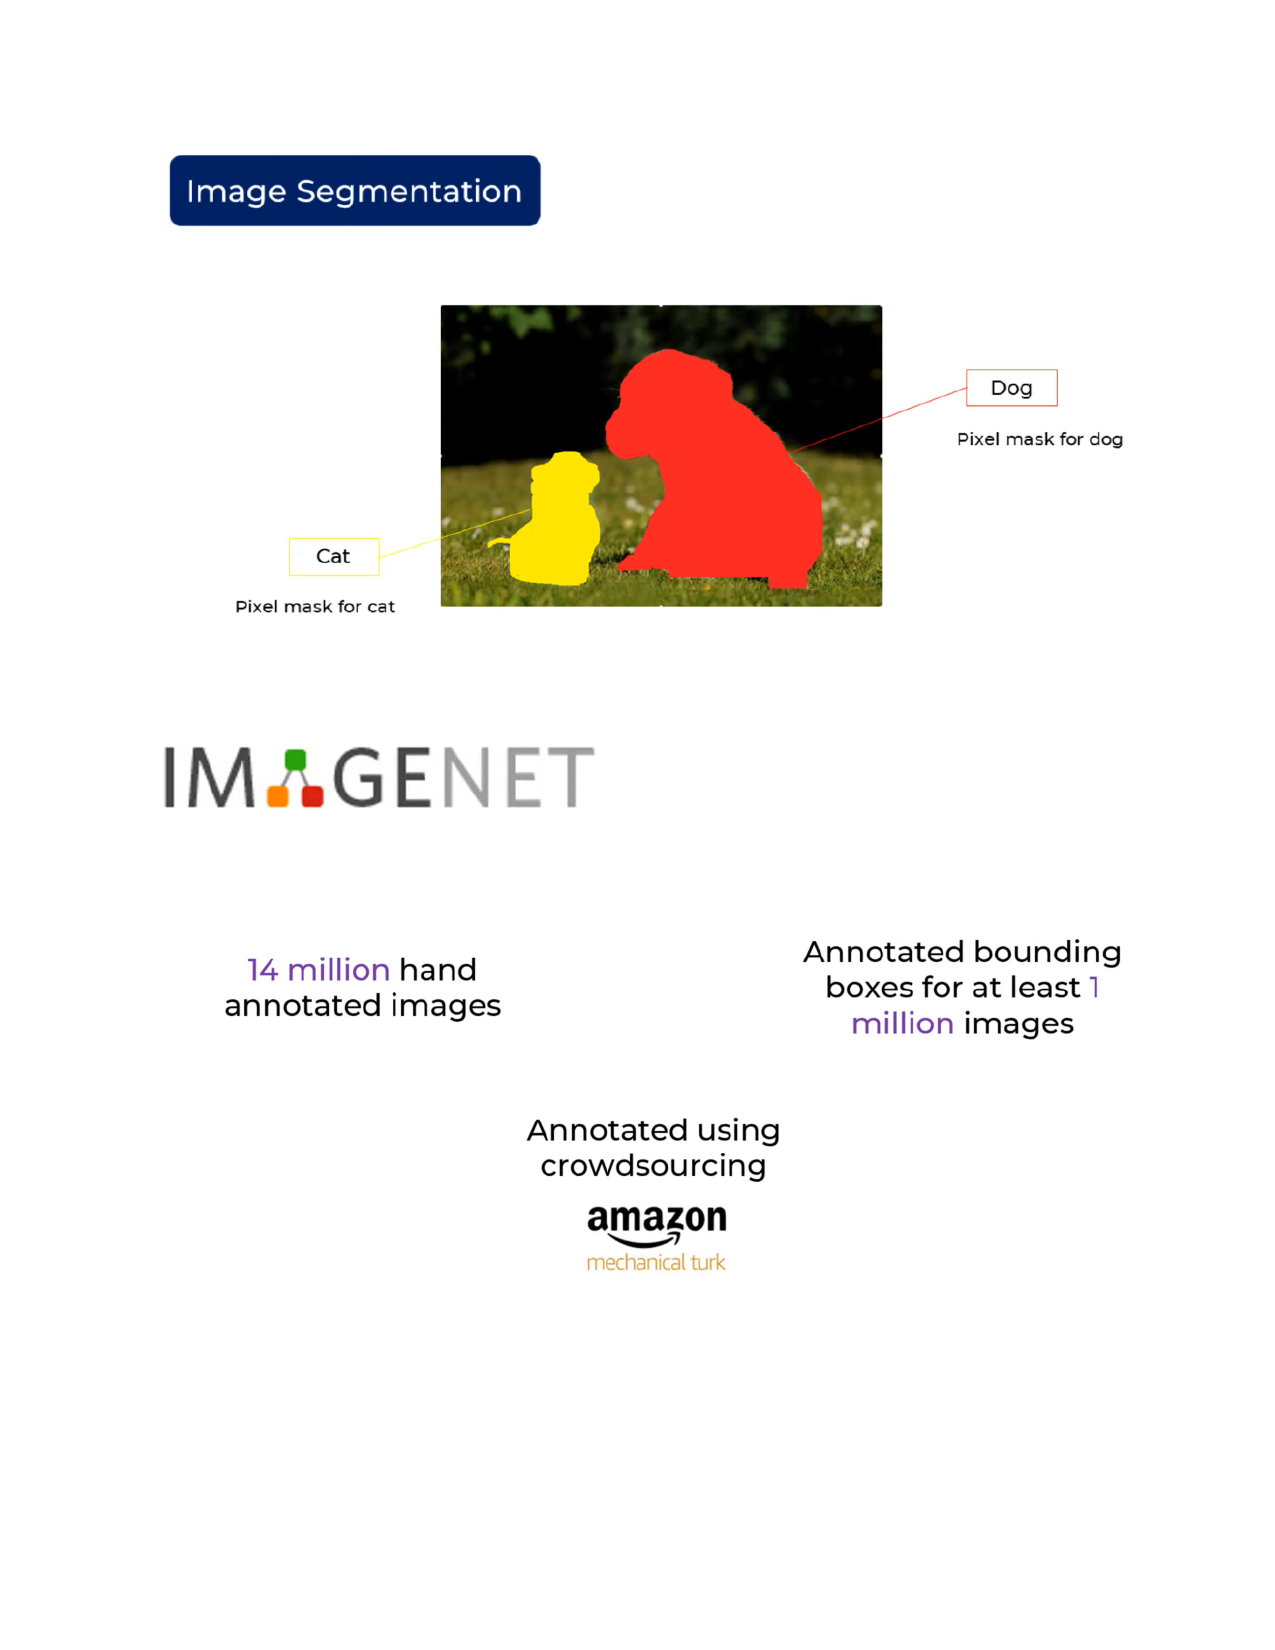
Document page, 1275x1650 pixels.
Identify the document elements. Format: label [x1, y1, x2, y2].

picture [150, 729, 1125, 1285]
picture [150, 150, 1125, 645]
